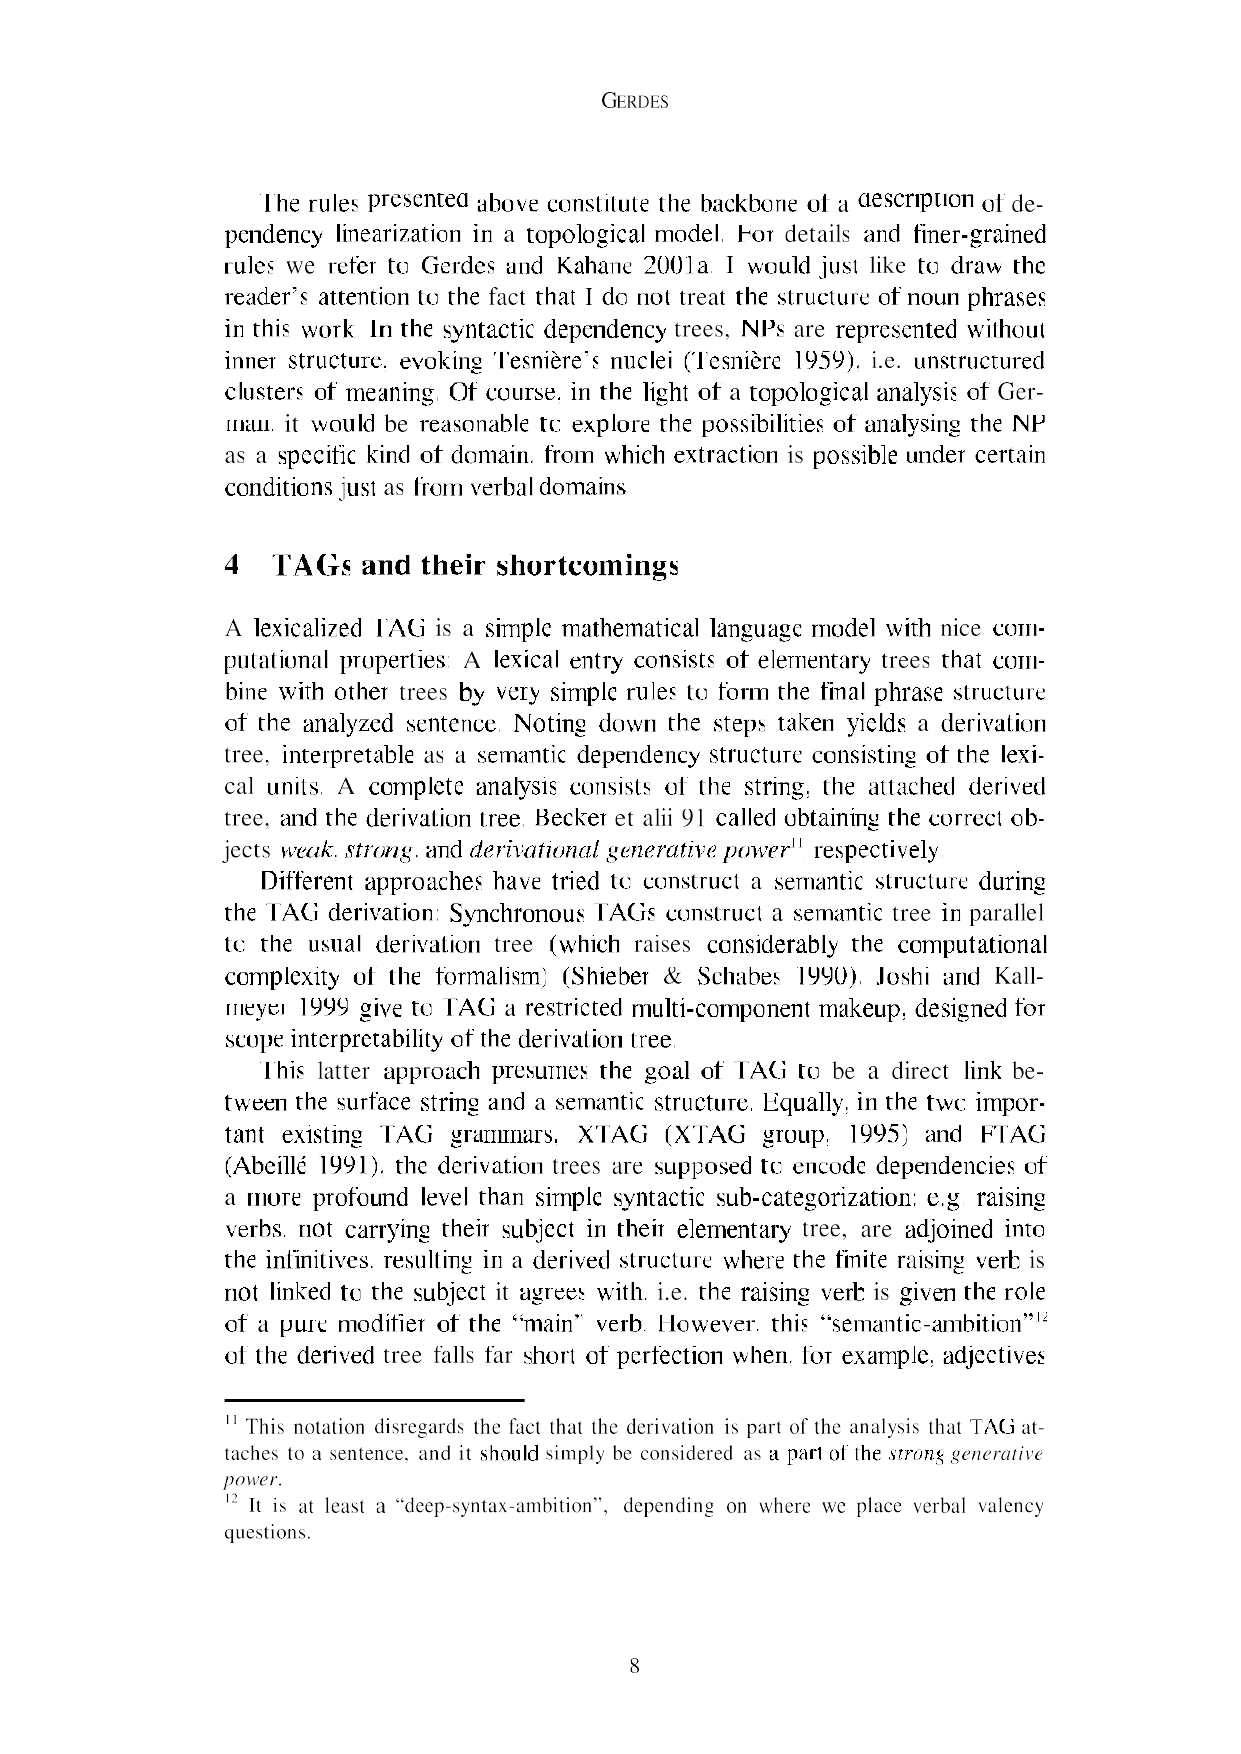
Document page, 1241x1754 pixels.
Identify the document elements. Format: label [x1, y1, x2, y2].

picture [633, 935, 690, 952]
picture [664, 967, 682, 984]
picture [491, 871, 540, 890]
picture [555, 256, 632, 274]
picture [793, 1250, 825, 1268]
picture [272, 554, 351, 576]
picture [658, 1315, 759, 1335]
picture [708, 618, 802, 642]
picture [619, 1253, 712, 1268]
picture [1013, 256, 1045, 274]
picture [596, 1282, 647, 1304]
picture [743, 1450, 761, 1460]
picture [225, 1314, 248, 1332]
picture [818, 1282, 864, 1301]
picture [545, 1445, 605, 1464]
picture [942, 650, 981, 668]
picture [477, 193, 538, 212]
picture [555, 1092, 644, 1110]
picture [926, 745, 949, 763]
picture [260, 194, 299, 212]
picture [600, 1061, 632, 1079]
picture [602, 287, 627, 305]
picture [508, 1418, 541, 1434]
picture [300, 319, 359, 338]
picture [297, 1346, 374, 1364]
picture [266, 903, 318, 921]
picture [876, 1156, 1014, 1179]
picture [571, 382, 590, 400]
picture [611, 874, 631, 889]
picture [299, 998, 348, 1016]
picture [993, 656, 1044, 669]
picture [476, 777, 556, 800]
picture [459, 682, 485, 706]
picture [717, 1187, 916, 1211]
picture [337, 777, 355, 794]
picture [953, 685, 1045, 700]
picture [485, 618, 551, 642]
picture [763, 1092, 848, 1116]
picture [225, 477, 375, 501]
picture [682, 809, 704, 827]
picture [247, 1193, 300, 1206]
picture [793, 903, 882, 921]
picture [333, 224, 461, 242]
picture [326, 256, 376, 274]
picture [674, 445, 778, 463]
picture [245, 1418, 284, 1434]
picture [400, 351, 482, 374]
picture [603, 445, 665, 464]
picture [523, 998, 622, 1016]
picture [502, 1219, 574, 1243]
picture [797, 967, 861, 989]
picture [420, 445, 443, 463]
picture [524, 1346, 575, 1364]
picture [660, 414, 692, 432]
picture [838, 200, 849, 212]
picture [550, 871, 599, 890]
picture [1012, 194, 1043, 212]
picture [856, 1497, 902, 1517]
picture [291, 1029, 443, 1052]
picture [280, 1320, 327, 1337]
picture [868, 777, 955, 795]
picture [436, 967, 546, 989]
picture [878, 287, 959, 305]
picture [644, 256, 712, 274]
picture [637, 290, 670, 305]
picture [293, 1418, 364, 1434]
picture [762, 1130, 828, 1148]
picture [225, 1415, 237, 1424]
picture [852, 935, 883, 952]
picture [463, 651, 481, 668]
picture [506, 256, 543, 274]
picture [593, 1314, 646, 1332]
picture [942, 903, 961, 921]
picture [451, 1029, 510, 1047]
picture [739, 1282, 809, 1306]
picture [572, 414, 650, 437]
picture [299, 1222, 332, 1237]
picture [388, 258, 408, 274]
picture [463, 624, 474, 636]
picture [398, 685, 447, 700]
picture [668, 713, 700, 731]
picture [334, 682, 388, 700]
picture [497, 554, 678, 581]
picture [892, 1061, 949, 1079]
picture [486, 388, 560, 404]
picture [880, 653, 930, 668]
picture [365, 871, 482, 895]
picture [487, 287, 526, 305]
picture [527, 224, 645, 248]
picture [615, 811, 634, 826]
picture [971, 414, 1002, 432]
picture [746, 1421, 782, 1438]
picture [258, 871, 353, 890]
picture [224, 650, 328, 674]
picture [898, 935, 1047, 958]
picture [278, 840, 337, 861]
picture [418, 1445, 450, 1460]
picture [1012, 415, 1045, 432]
picture [722, 1250, 784, 1269]
picture [979, 871, 1045, 895]
picture [451, 445, 533, 467]
picture [369, 777, 463, 800]
picture [699, 777, 730, 795]
picture [225, 937, 245, 952]
picture [998, 745, 1044, 763]
picture [982, 194, 1005, 212]
picture [450, 903, 584, 927]
picture [798, 1064, 819, 1079]
picture [337, 1092, 410, 1110]
picture [698, 382, 722, 400]
picture [643, 874, 739, 889]
picture [746, 256, 810, 274]
picture [520, 1288, 585, 1305]
picture [939, 618, 981, 636]
picture [253, 319, 289, 337]
picture [911, 224, 1046, 248]
picture [849, 1124, 907, 1147]
picture [421, 256, 494, 274]
picture [437, 1314, 460, 1332]
picture [421, 554, 486, 575]
picture [951, 256, 1002, 274]
picture [312, 1450, 322, 1460]
picture [943, 1346, 1045, 1369]
picture [812, 618, 875, 637]
picture [976, 1092, 1045, 1116]
picture [560, 618, 699, 637]
picture [223, 1127, 264, 1143]
picture [338, 650, 449, 674]
picture [885, 618, 931, 637]
picture [819, 256, 858, 279]
picture [514, 713, 586, 737]
picture [225, 713, 248, 731]
picture [772, 908, 783, 921]
picture [641, 382, 688, 406]
picture [776, 713, 834, 731]
picture [812, 745, 916, 768]
picture [280, 808, 317, 826]
picture [563, 967, 649, 989]
picture [833, 1250, 887, 1268]
picture [314, 382, 337, 400]
picture [256, 451, 267, 463]
picture [344, 382, 438, 406]
picture [225, 1193, 236, 1205]
picture [490, 1066, 587, 1084]
picture [278, 445, 356, 469]
picture [438, 1156, 543, 1174]
picture [861, 1225, 892, 1237]
picture [493, 937, 533, 952]
picture [687, 685, 707, 700]
picture [777, 290, 869, 305]
picture [535, 1187, 602, 1211]
picture [736, 287, 768, 305]
picture [225, 319, 244, 337]
picture [707, 935, 838, 958]
picture [966, 319, 1045, 338]
picture [726, 256, 734, 273]
picture [539, 477, 629, 495]
picture [450, 382, 478, 401]
picture [504, 230, 515, 242]
picture [886, 1092, 917, 1110]
picture [418, 1187, 468, 1206]
picture [1028, 1250, 1044, 1268]
picture [282, 745, 414, 768]
picture [872, 1282, 889, 1300]
picture [341, 1285, 361, 1301]
picture [751, 877, 762, 889]
picture [918, 258, 938, 274]
picture [789, 1418, 841, 1434]
picture [222, 1476, 286, 1512]
picture [828, 1445, 944, 1465]
picture [794, 351, 859, 373]
picture [928, 1418, 962, 1434]
picture [477, 745, 566, 763]
picture [1005, 1282, 1045, 1300]
picture [831, 1061, 855, 1079]
picture [774, 871, 863, 890]
picture [418, 290, 438, 305]
picture [318, 287, 409, 305]
picture [718, 682, 769, 700]
picture [666, 906, 762, 921]
picture [536, 287, 575, 305]
picture [998, 382, 1043, 400]
picture [225, 1095, 287, 1111]
picture [744, 777, 809, 800]
picture [868, 256, 906, 273]
picture [473, 224, 492, 242]
picture [772, 1314, 808, 1332]
picture [611, 351, 672, 369]
picture [793, 1156, 865, 1174]
picture [442, 1219, 489, 1237]
picture [551, 1159, 600, 1174]
picture [370, 320, 392, 337]
picture [570, 777, 650, 795]
picture [260, 1061, 304, 1079]
picture [677, 1219, 791, 1243]
picture [395, 1497, 607, 1517]
picture [978, 1125, 1045, 1143]
picture [684, 351, 780, 373]
picture [283, 414, 299, 432]
picture [888, 808, 920, 826]
picture [858, 193, 974, 212]
picture [713, 716, 765, 737]
picture [225, 1035, 283, 1053]
picture [1005, 1219, 1044, 1237]
picture [623, 1497, 714, 1517]
picture [734, 1061, 786, 1079]
picture [225, 351, 276, 369]
picture [544, 319, 667, 343]
picture [424, 751, 444, 763]
picture [731, 1346, 792, 1367]
picture [492, 351, 599, 369]
picture [223, 1004, 287, 1021]
picture [224, 256, 274, 274]
picture [857, 1092, 877, 1110]
picture [833, 414, 857, 432]
picture [513, 1314, 583, 1332]
picture [918, 719, 929, 731]
picture [223, 420, 273, 435]
picture [842, 1346, 933, 1369]
picture [994, 967, 1043, 984]
picture [483, 1346, 513, 1363]
picture [225, 451, 245, 463]
picture [225, 1156, 306, 1178]
picture [328, 903, 438, 921]
picture [698, 194, 797, 212]
picture [587, 1219, 606, 1237]
picture [673, 322, 729, 340]
picture [943, 967, 980, 985]
picture [225, 619, 242, 636]
picture [383, 414, 408, 432]
picture [586, 1346, 723, 1369]
picture [812, 840, 943, 863]
picture [602, 92, 668, 108]
picture [366, 808, 524, 827]
picture [306, 935, 361, 952]
picture [450, 1130, 557, 1148]
picture [362, 555, 410, 575]
picture [412, 1001, 432, 1016]
picture [223, 224, 323, 248]
picture [612, 1445, 632, 1460]
picture [367, 193, 468, 212]
picture [656, 1282, 687, 1300]
picture [225, 777, 254, 794]
picture [376, 1502, 386, 1513]
picture [915, 998, 1007, 1022]
picture [591, 1418, 618, 1434]
picture [479, 1445, 538, 1461]
picture [1024, 1156, 1048, 1174]
picture [491, 650, 559, 668]
picture [654, 1095, 752, 1111]
picture [505, 1004, 516, 1016]
picture [252, 618, 362, 637]
picture [975, 445, 1045, 463]
picture [533, 1250, 609, 1269]
picture [927, 1095, 965, 1111]
picture [577, 745, 700, 768]
picture [701, 1061, 724, 1079]
picture [912, 1497, 966, 1513]
picture [319, 1156, 383, 1178]
picture [473, 1418, 501, 1434]
picture [724, 1418, 738, 1434]
picture [820, 1312, 1047, 1332]
picture [975, 1187, 1045, 1211]
picture [442, 998, 494, 1016]
picture [396, 1156, 427, 1174]
picture [632, 998, 810, 1022]
picture [225, 382, 303, 400]
picture [950, 1446, 1043, 1464]
picture [970, 1419, 1014, 1434]
picture [225, 554, 238, 574]
picture [326, 808, 357, 826]
picture [593, 903, 655, 921]
picture [758, 650, 870, 674]
picture [737, 225, 774, 242]
picture [411, 477, 533, 496]
picture [870, 351, 900, 368]
picture [785, 224, 850, 242]
picture [599, 713, 656, 732]
picture [665, 1125, 745, 1147]
picture [329, 1447, 408, 1463]
picture [469, 1314, 500, 1332]
picture [376, 935, 480, 953]
picture [961, 1061, 1002, 1079]
picture [225, 1346, 248, 1364]
picture [288, 353, 386, 372]
picture [266, 1250, 373, 1272]
picture [310, 414, 374, 432]
picture [414, 1282, 485, 1306]
picture [655, 1156, 752, 1179]
picture [802, 1346, 832, 1364]
picture [298, 1500, 314, 1513]
picture [969, 777, 1045, 795]
picture [221, 840, 270, 863]
picture [770, 1447, 822, 1465]
picture [372, 619, 424, 637]
picture [223, 811, 269, 829]
picture [418, 414, 529, 432]
picture [899, 1282, 955, 1306]
picture [512, 1256, 523, 1268]
picture [426, 838, 805, 863]
picture [968, 287, 1045, 311]
picture [223, 747, 269, 766]
picture [794, 325, 825, 337]
picture [634, 650, 714, 668]
picture [223, 1219, 285, 1241]
picture [929, 811, 1002, 826]
picture [726, 1502, 747, 1513]
picture [849, 1418, 919, 1438]
picture [761, 1159, 782, 1174]
picture [542, 445, 594, 463]
picture [518, 1029, 675, 1048]
picture [702, 414, 823, 437]
picture [659, 194, 690, 212]
picture [612, 1162, 643, 1174]
picture [316, 1061, 370, 1079]
picture [784, 808, 879, 831]
picture [338, 1314, 425, 1332]
picture [364, 445, 410, 463]
picture [286, 261, 315, 274]
picture [875, 682, 943, 706]
picture [1021, 1421, 1044, 1434]
picture [927, 1193, 964, 1211]
picture [993, 624, 1044, 636]
picture [640, 1445, 733, 1460]
picture [420, 1092, 479, 1116]
picture [434, 618, 451, 636]
picture [655, 224, 723, 242]
picture [483, 1250, 502, 1268]
picture [891, 906, 931, 921]
picture [914, 351, 1044, 369]
picture [957, 745, 989, 763]
picture [778, 682, 809, 700]
picture [699, 1282, 730, 1300]
picture [895, 1250, 964, 1274]
picture [630, 1658, 639, 1673]
picture [540, 417, 560, 432]
picture [716, 808, 775, 826]
picture [864, 224, 900, 242]
picture [697, 967, 780, 985]
picture [550, 935, 620, 957]
picture [868, 1066, 879, 1079]
picture [807, 194, 830, 212]
picture [645, 1061, 689, 1084]
picture [309, 194, 358, 212]
picture [730, 388, 740, 400]
picture [600, 382, 632, 400]
picture [448, 287, 479, 305]
picture [570, 653, 623, 674]
picture [223, 287, 307, 305]
picture [225, 1285, 258, 1301]
picture [432, 1346, 474, 1363]
picture [353, 967, 377, 985]
picture [964, 1282, 995, 1300]
picture [741, 320, 784, 337]
picture [380, 1125, 432, 1143]
picture [282, 1125, 362, 1148]
picture [384, 1061, 480, 1084]
picture [973, 1250, 1020, 1269]
picture [488, 1092, 525, 1110]
picture [627, 682, 676, 700]
picture [493, 687, 540, 705]
picture [585, 288, 593, 305]
picture [817, 998, 905, 1022]
picture [223, 682, 267, 700]
picture [877, 382, 957, 406]
picture [750, 382, 868, 406]
picture [845, 713, 905, 737]
picture [726, 650, 749, 668]
picture [258, 713, 290, 731]
picture [941, 713, 1046, 732]
picture [384, 483, 404, 495]
picture [1011, 808, 1044, 826]
picture [532, 808, 607, 826]
picture [678, 290, 726, 305]
picture [225, 903, 256, 921]
picture [458, 1445, 472, 1460]
picture [925, 1125, 962, 1142]
picture [614, 1187, 704, 1211]
picture [575, 1125, 647, 1143]
picture [823, 777, 854, 795]
picture [786, 445, 803, 463]
picture [261, 935, 292, 952]
picture [374, 1418, 464, 1438]
picture [813, 445, 897, 469]
picture [834, 319, 957, 343]
picture [967, 382, 990, 400]
picture [494, 1282, 509, 1300]
picture [665, 777, 688, 795]
picture [547, 194, 649, 212]
picture [278, 682, 324, 700]
picture [626, 1418, 714, 1434]
picture [455, 751, 466, 763]
picture [905, 1219, 993, 1243]
picture [324, 1497, 365, 1513]
picture [617, 1219, 664, 1237]
picture [549, 1418, 583, 1434]
picture [1015, 998, 1045, 1016]
picture [267, 1282, 330, 1300]
picture [821, 1502, 846, 1513]
picture [876, 967, 929, 985]
picture [359, 998, 402, 1022]
picture [968, 903, 1044, 926]
picture [818, 682, 865, 700]
picture [225, 1250, 256, 1268]
picture [225, 967, 340, 990]
picture [709, 747, 802, 763]
picture [256, 1346, 287, 1364]
picture [267, 777, 322, 795]
picture [535, 1098, 545, 1110]
picture [401, 319, 433, 337]
picture [296, 1092, 327, 1110]
picture [372, 1282, 403, 1300]
picture [406, 716, 500, 732]
picture [865, 414, 960, 437]
picture [550, 682, 617, 706]
picture [345, 1219, 430, 1243]
picture [1011, 1061, 1043, 1079]
picture [875, 874, 968, 889]
picture [303, 713, 393, 737]
picture [643, 808, 673, 826]
picture [287, 1447, 304, 1460]
picture [758, 1497, 811, 1513]
picture [479, 1187, 523, 1205]
picture [977, 1497, 1044, 1517]
picture [389, 967, 420, 985]
picture [801, 1222, 846, 1240]
picture [906, 445, 965, 463]
picture [224, 1524, 310, 1543]
picture [224, 1445, 278, 1460]
picture [443, 319, 534, 343]
picture [382, 1348, 422, 1363]
picture [382, 1250, 472, 1274]
picture [311, 1187, 408, 1211]
picture [258, 1320, 269, 1332]
picture [343, 843, 418, 863]
